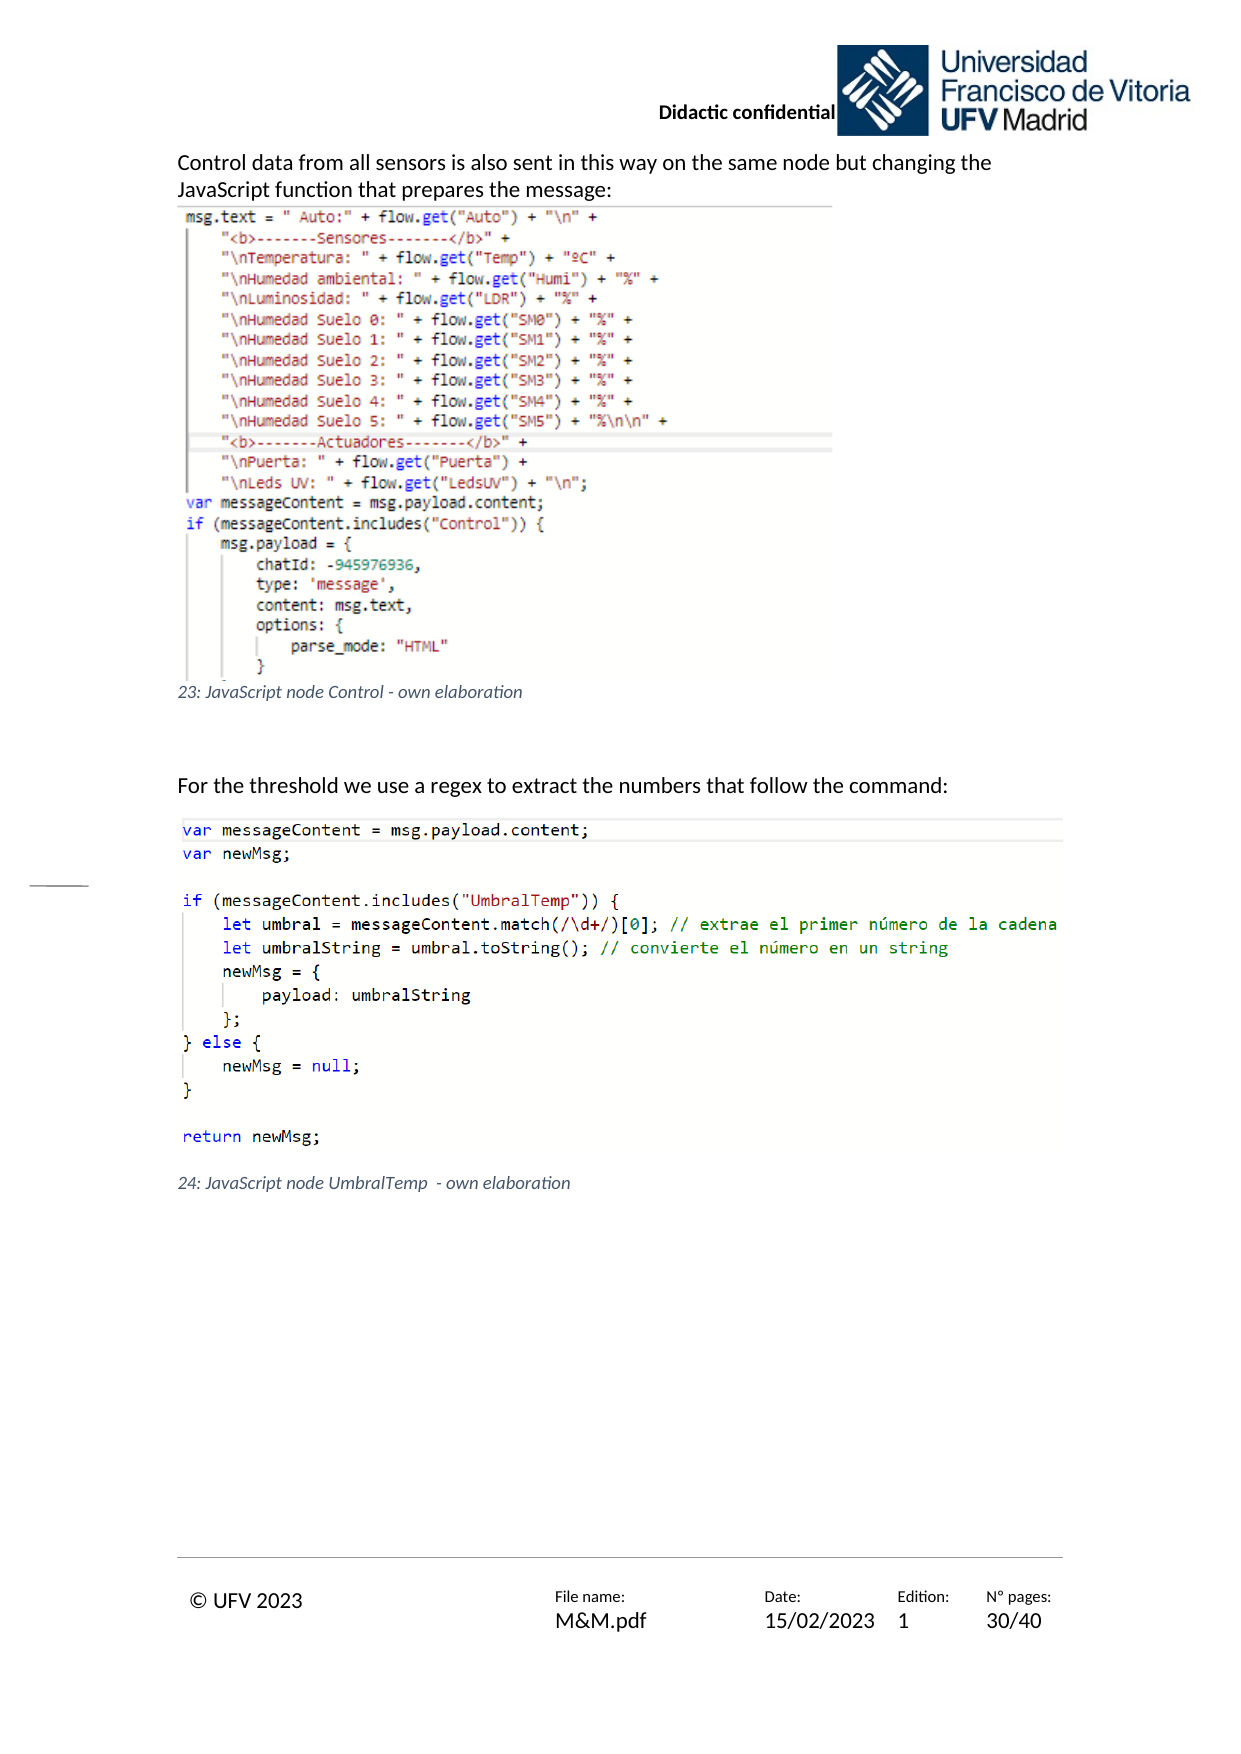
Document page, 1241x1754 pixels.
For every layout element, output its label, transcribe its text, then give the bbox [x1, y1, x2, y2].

picture [177, 818, 1063, 1152]
text 24: JavaScript node UmbralTemp - own elaboration [177, 1171, 1063, 1194]
text For the threshold we use a regex to extract the numbers that follow the command: [177, 771, 1063, 799]
picture [177, 203, 833, 681]
text 23: JavaScript node Control - own elaboration [177, 681, 1063, 703]
text Control data from all sensors is also sent in this way on the same node but changing the JavaScript function that prepares the message: [177, 148, 1063, 204]
picture [837, 45, 1213, 136]
